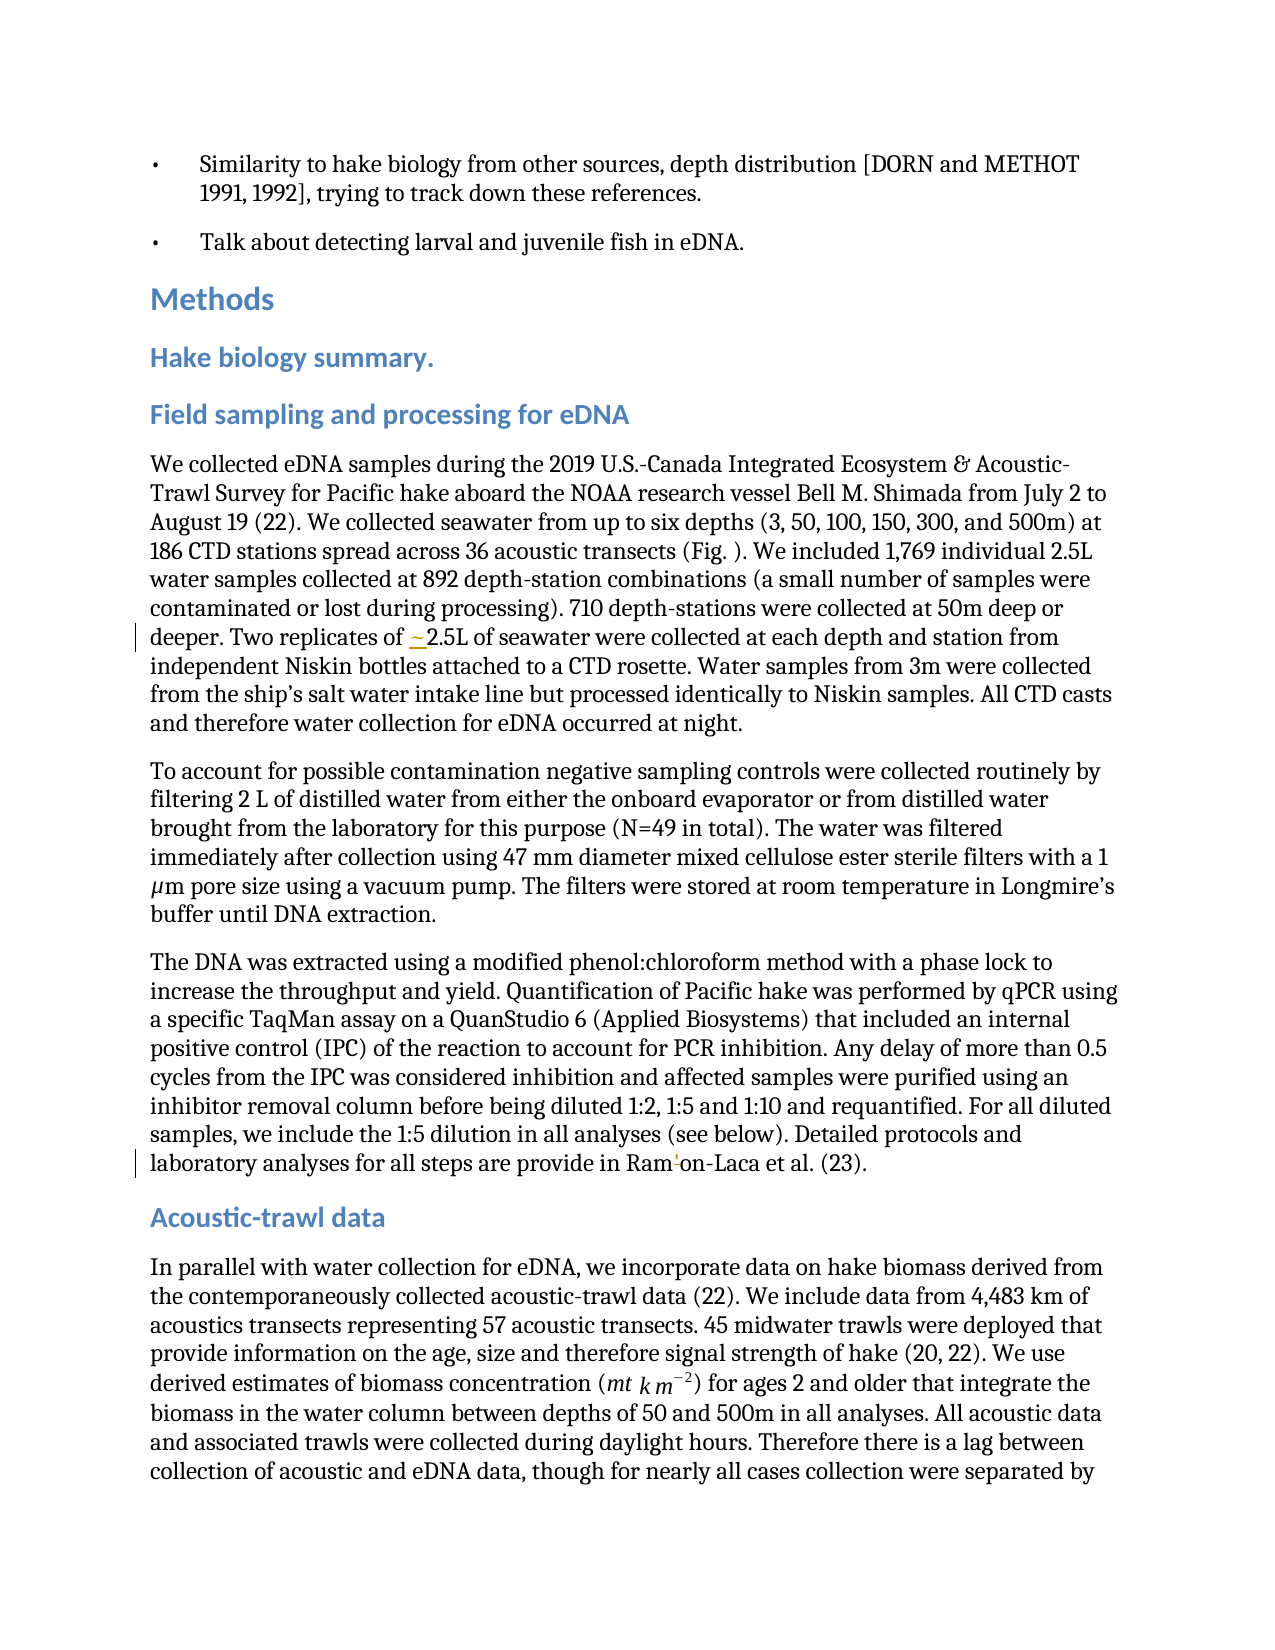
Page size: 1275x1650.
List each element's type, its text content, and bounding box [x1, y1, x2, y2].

text The DNA was extracted using a modified phenol:chloroform method with a phase lock to increase the throughput and yield. Quantification of Pacific hake was performed by qPCR using a specific TaqMan assay on a QuanStudio 6 (Applied Biosystems) that included an internal positive control (IPC) of the reaction to account for PCR inhibition. Any delay of more than 0.5 cycles from the IPC was considered inhibition and affected samples were purified using an inhibitor removal column before being diluted 1:2, 1:5 and 1:10 and requantified. For all diluted samples, we include the 1:5 dilution in all analyses (see below). Detailed protocols and laboratory analyses for all steps are provide in Ramon-Laca et al. (23). [150, 948, 1125, 1178]
subtitle Hake biology summary. [150, 339, 1125, 375]
list Similarity to hake biology from other sources, depth distribution [DORN and METHOT 1991, 1992], trying to track down these references. [150, 150, 1125, 207]
subtitle Field sampling and processing for eDNA [150, 396, 1125, 432]
subtitle Methods [150, 278, 1125, 319]
subtitle Acoustic-trawl data [150, 1199, 1125, 1234]
text We collected eDNA samples during the 2019 U.S.-Canada Integrated Ecosystem & Acoustic-Trawl Survey for Pacific hake aboard the NOAA research vessel Bell M. Shimada from July 2 to August 19 (22). We collected seawater from up to six depths (3, 50, 100, 150, 300, and 500m) at 186 CTD stations spread across 36 acoustic transects (Fig. ). We included 1,769 individual 2.5L water samples collected at 892 depth-station combinations (a small number of samples were contaminated or lost during processing). 710 depth-stations were collected at 50m deep or deeper. Two replicates of 2.5L of seawater were collected at each depth and station from independent Niskin bottles attached to a CTD rosette. Water samples from 3m were collected from the ship’s salt water intake line but processed identically to Niskin samples. All CTD casts and therefore water collection for eDNA occurred at night. [150, 450, 1125, 738]
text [150, 1253, 1125, 1485]
list Talk about detecting larval and juvenile fish in eDNA. [150, 228, 1125, 257]
text To account for possible contamination negative sampling controls were collected routinely by filtering 2 L of distilled water from either the onboard evaporator or from distilled water brought from the laboratory for this purpose (N=49 in total). The water was filtered immediately after collection using 47 mm diameter mixed cellulose ester sterile filters with a 1 m pore size using a vacuum pump. The filters were stored at room temperature in Longmire’s buffer until DNA extraction. [150, 757, 1125, 929]
